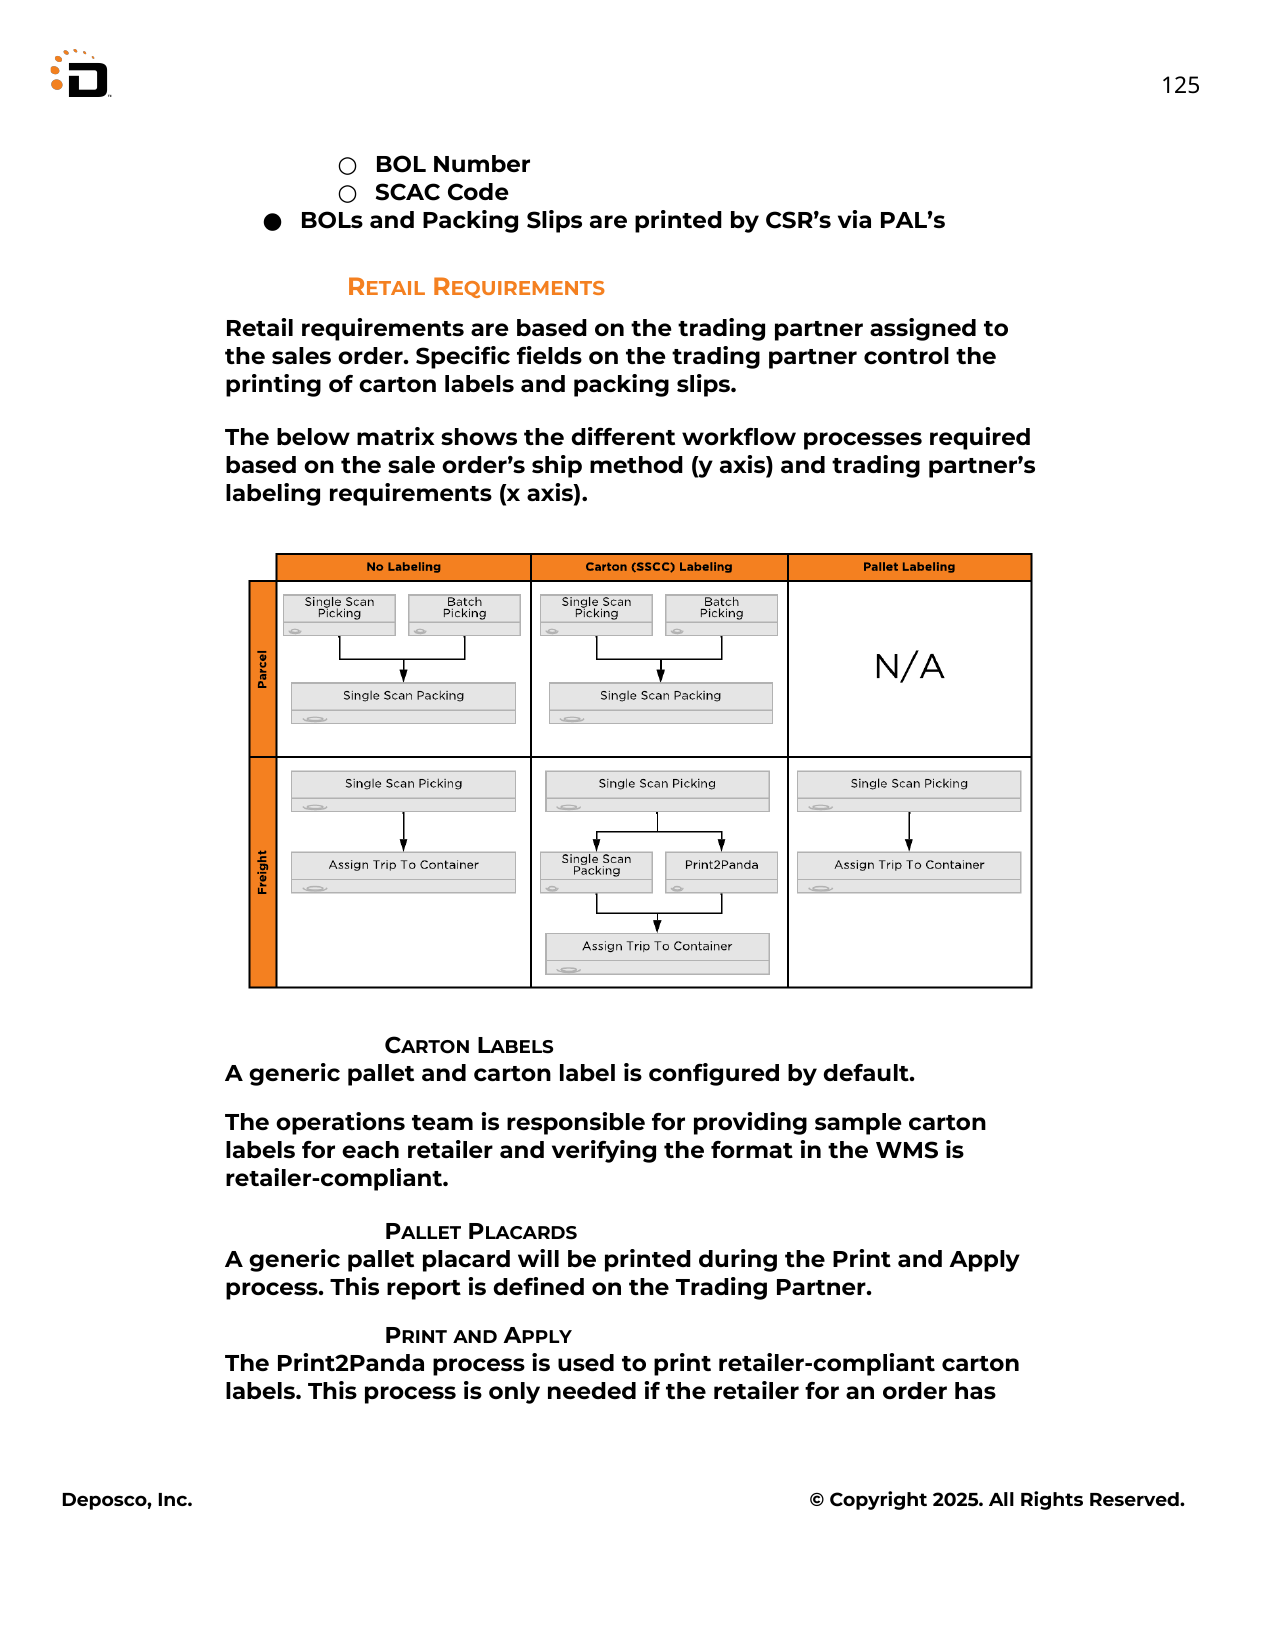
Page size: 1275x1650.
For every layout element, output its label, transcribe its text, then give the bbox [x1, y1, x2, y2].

list SCAC Code [337, 178, 1050, 206]
text A generic pallet placard will be printed during the Print and Apply process. This report is defined on the Trading Partner. [225, 1245, 1050, 1301]
subtitle Print and Apply [384, 1322, 1050, 1350]
picture [50, 49, 112, 97]
text The operations team is responsible for providing sample carton labels for each retailer and verifying the format in the WMS is retailer-compliant. [225, 1108, 1050, 1192]
subtitle Pallet Placards [384, 1217, 1050, 1245]
text Retail requirements are based on the trading partner assigned to the sales order. Specific fields on the trading partner control the printing of carton labels and packing slips. [225, 314, 1050, 398]
list BOLs and Packing Slips are printed by CSR’s via PAL’s [262, 206, 1050, 234]
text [225, 1350, 1050, 1406]
subtitle Carton Labels [384, 1032, 1050, 1060]
text The below matrix shows the different workflow processes required based on the sale order’s ship method (y axis) and trading partner’s labeling requirements (x axis). [225, 423, 1050, 507]
list BOL Number [337, 150, 1050, 178]
text A generic pallet and carton label is configured by default. [225, 1060, 1050, 1088]
picture [225, 531, 1050, 1007]
subtitle Retail Requirements [347, 271, 1050, 302]
